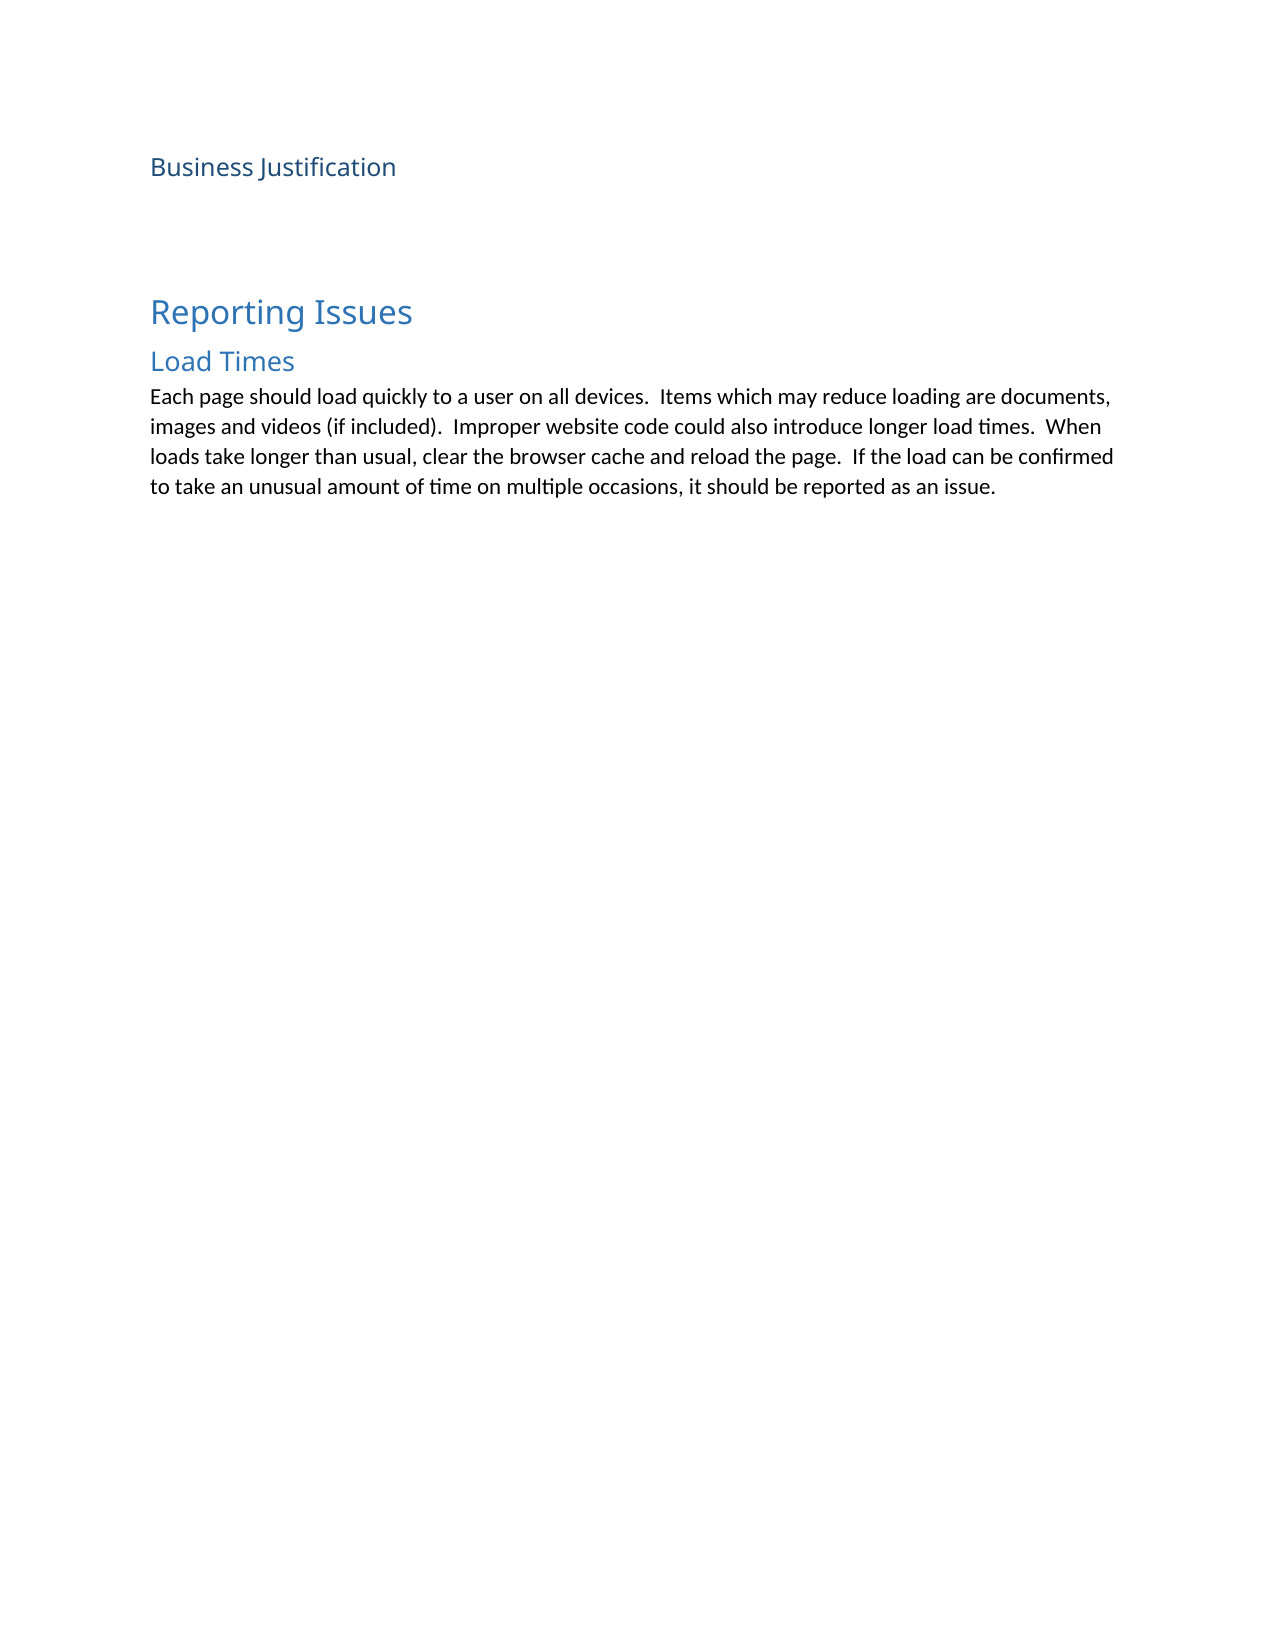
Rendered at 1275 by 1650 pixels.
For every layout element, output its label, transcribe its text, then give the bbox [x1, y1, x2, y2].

subtitle Load Times [150, 342, 1125, 379]
subtitle Reporting Issues [150, 289, 1125, 334]
subtitle Business Justification [150, 150, 1125, 184]
text Each page should load quickly to a user on all devices. Items which may reduce loading are documents, images and videos (if included). Improper website code could also introduce longer load times. When loads take longer than usual, clear the browser cache and reload the page. If the load can be confirmed to take an unusual amount of time on multiple occasions, it should be reported as an issue. [150, 382, 1125, 500]
